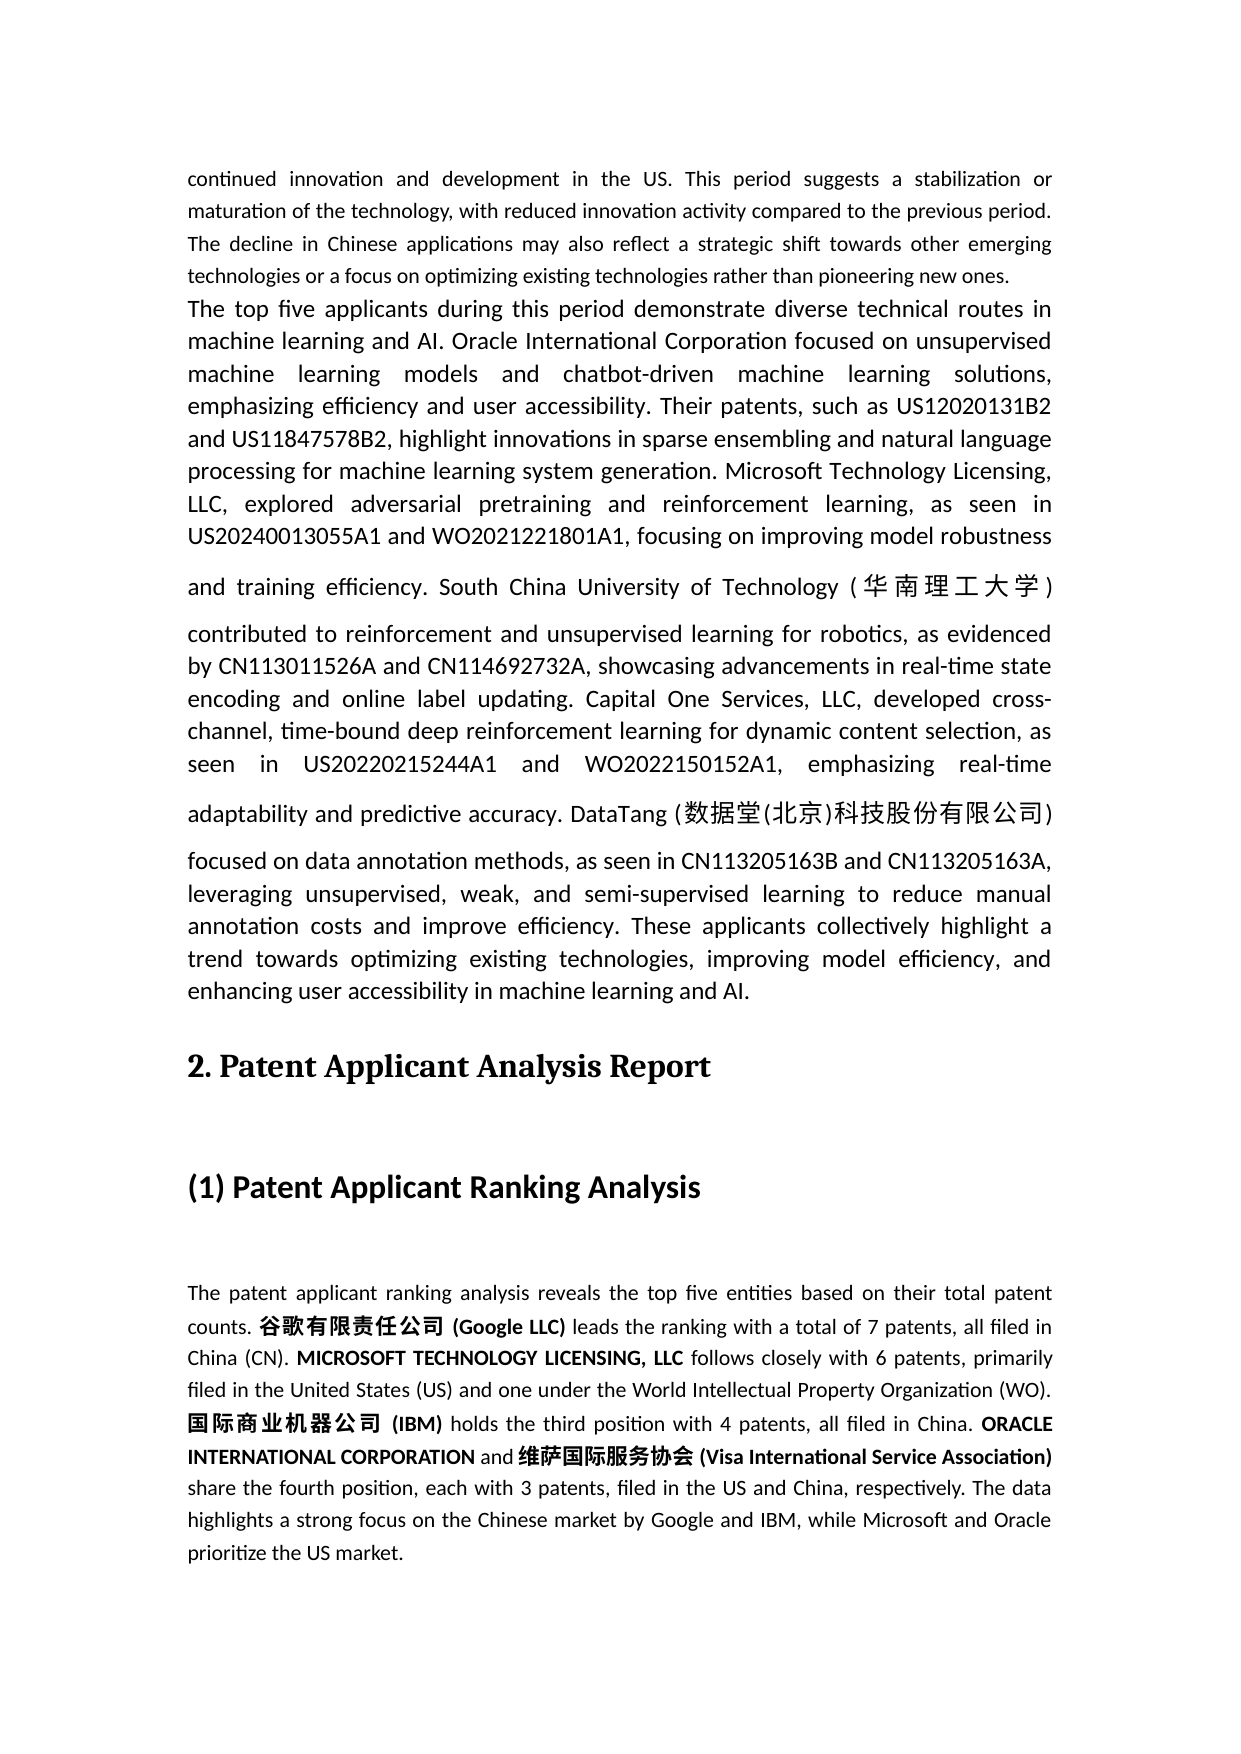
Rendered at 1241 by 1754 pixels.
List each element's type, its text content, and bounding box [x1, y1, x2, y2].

subtitle (1) Patent Applicant Ranking Analysis [187, 1154, 1053, 1219]
text The top five applicants during this period demonstrate diverse technical routes in machine learning and AI. Oracle International Corporation focused on unsupervised machine learning models and chatbot-driven machine learning solutions, emphasizing efficiency and user accessibility. Their patents, such as US12020131B2 and US11847578B2, highlight innovations in sparse ensembling and natural language processing for machine learning system generation. Microsoft Technology Licensing, LLC, explored adversarial pretraining and reinforcement learning, as seen in US20240013055A1 and WO2021221801A1, focusing on improving model robustness and training efficiency. South China University of Technology (华南理工大学) contributed to reinforcement and unsupervised learning for robotics, as evidenced by CN113011526A and CN114692732A, showcasing advancements in real-time state encoding and online label updating. Capital One Services, LLC, developed cross-channel, time-bound deep reinforcement learning for dynamic content selection, as seen in US20220215244A1 and WO2022150152A1, emphasizing real-time adaptability and predictive accuracy. DataTang (数据堂(北京)科技股份有限公司) focused on data annotation methods, as seen in CN113205163B and CN113205163A, leveraging unsupervised, weak, and semi-supervised learning to reduce manual annotation costs and improve efficiency. These applicants collectively highlight a trend towards optimizing existing technologies, improving model efficiency, and enhancing user accessibility in machine learning and AI. [187, 292, 1053, 1007]
subtitle 2. Patent Applicant Analysis Report [187, 1034, 1053, 1099]
